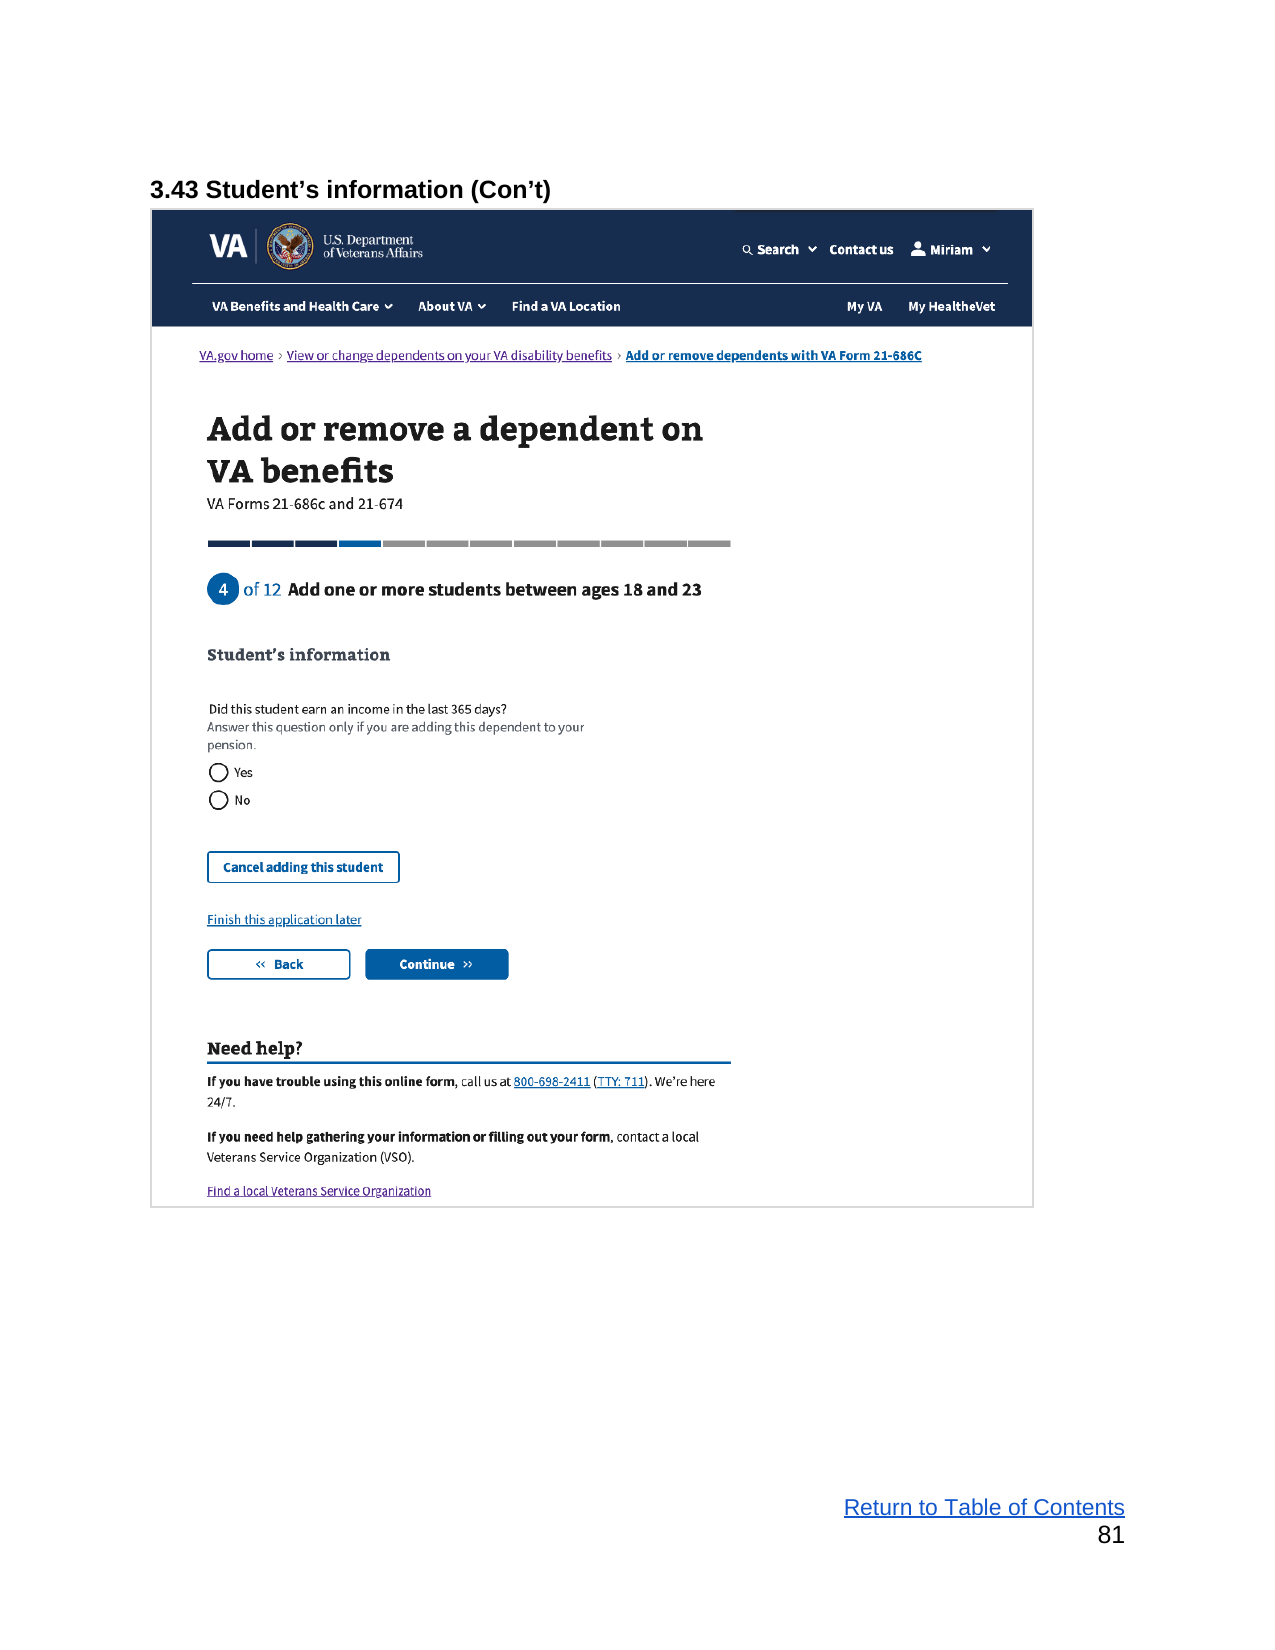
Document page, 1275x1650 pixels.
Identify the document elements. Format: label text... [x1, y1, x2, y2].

picture [152, 210, 1032, 1206]
subtitle 3.43 Student’s information (Con’t) [150, 175, 1125, 204]
